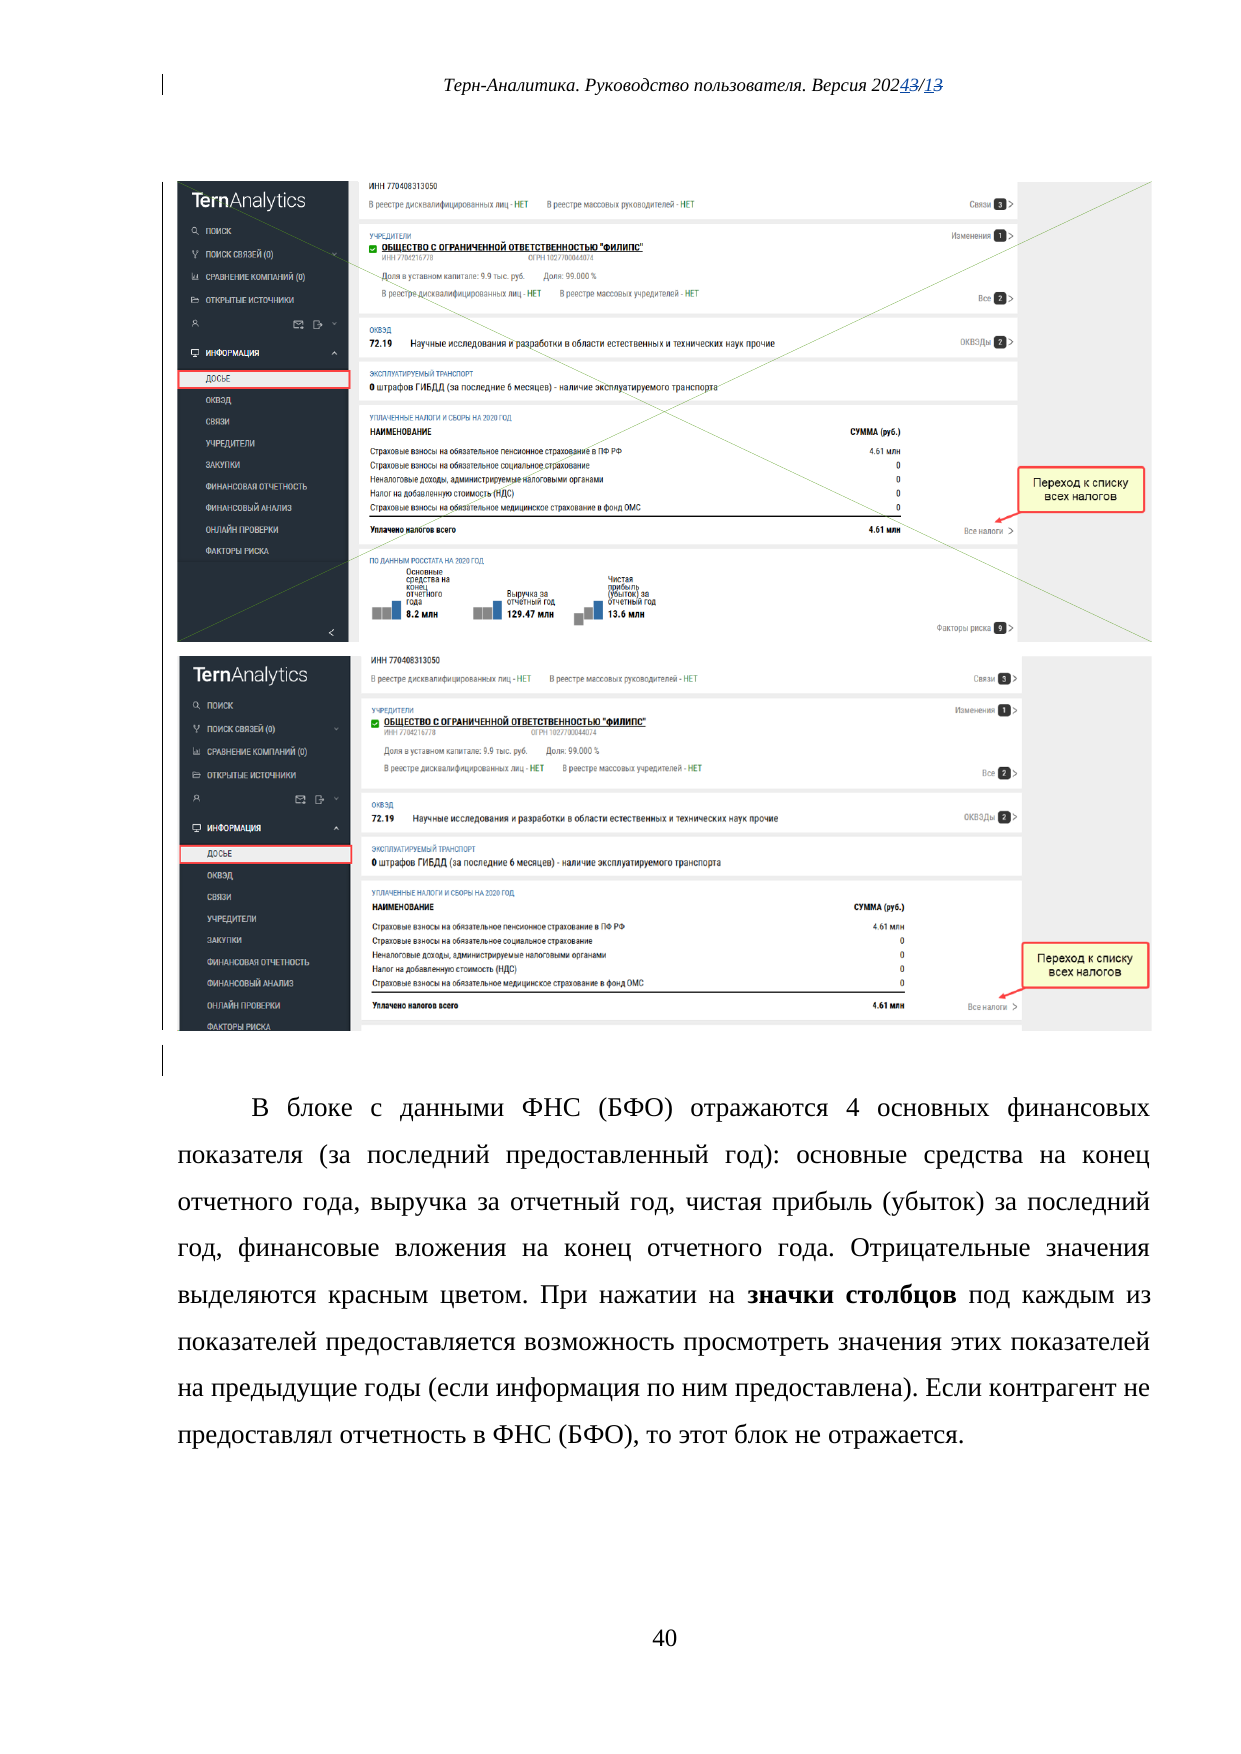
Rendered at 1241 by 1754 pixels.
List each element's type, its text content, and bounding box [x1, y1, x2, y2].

picture [180, 413, 1149, 642]
picture [667, 182, 1152, 641]
picture [177, 183, 662, 641]
picture [179, 181, 1150, 411]
picture [177, 656, 1152, 1031]
text В блоке с данными ФНС (БФО) отражаются 4 основных финансовых показателя (за последний предоставленный год): основные средства на конец отчетного года, выручка за отчетный год, чистая прибыль (убыток) за последний год, финансовые вложения на конец отчетного года. Отрицательные значения выделяются красным цветом. При нажатии на значки столбцов под каждым из показателей предоставляется возможность просмотреть значения этих показателей на предыдущие годы (если информация по ним предоставлена). Если контрагент не предоставлял отчетность в ФНС (БФО), то этот блок не отражается. [177, 1091, 1152, 1449]
